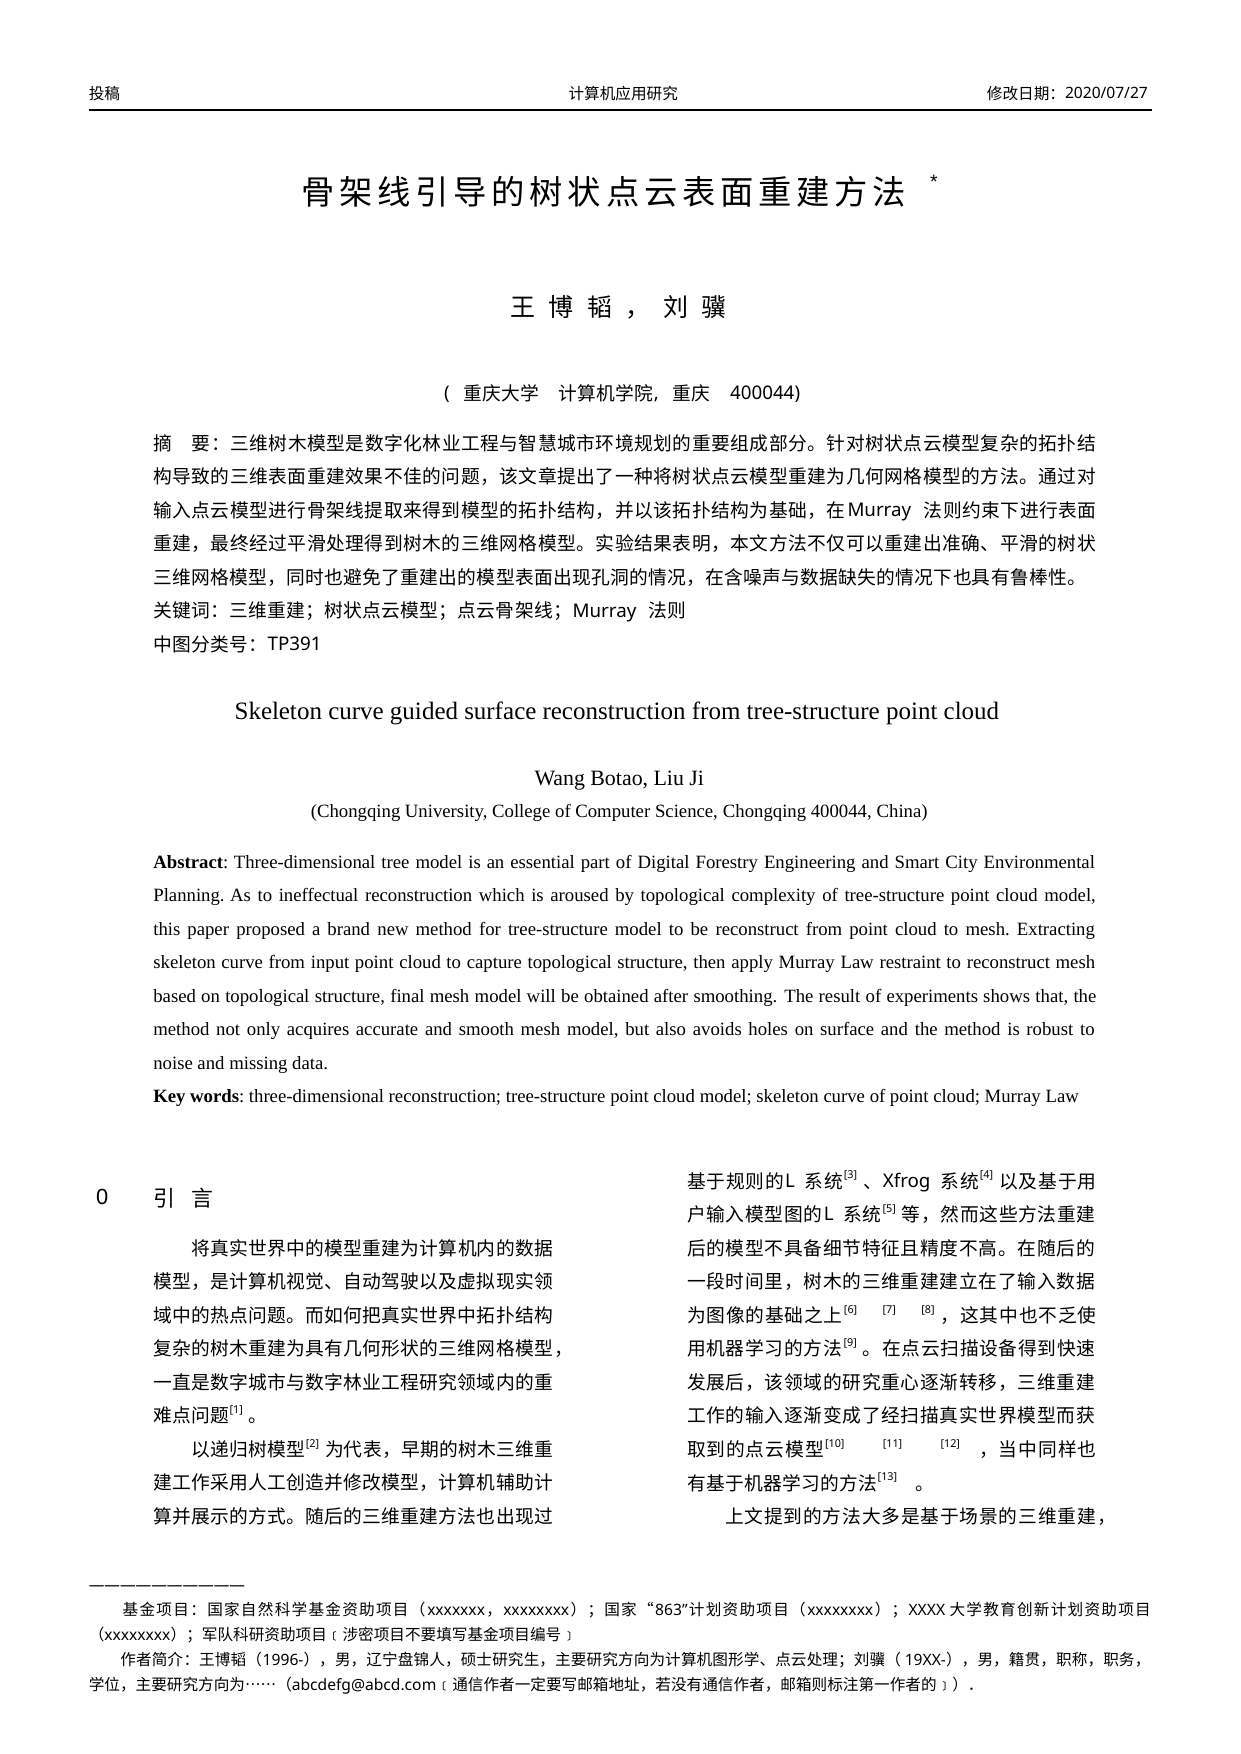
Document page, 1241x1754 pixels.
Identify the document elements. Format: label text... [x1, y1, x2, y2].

text 以递归树模型[2]为代表，早期的树木三维重建工作采用人工创造并修改模型，计算机辅助计算并展示的方式。随后的三维重建方法也出现过基于规则的L系统[3]、Xfrog系统[4]以及基于用户输入模型图的L系统[5]等，然而这些方法重建后的模型不具备细节特征且精度不高。在随后的一段时间里，树木的三维重建建立在了输入数据为图像的基础之上[6] [7] [8]，这其中也不乏使用机器学习的方法[9]。在点云扫描设备得到快速发展后，该领域的研究重心逐渐转移，三维重建工作的输入逐渐变成了经扫描真实世界模型而获取到的点云模型[10] [11] [12]，当中同样也有基于机器学习的方法[13]。 [143, 1431, 554, 1532]
text ( 重庆大学 计算机学院, 重庆 400044) [143, 375, 1097, 408]
text 骨架线引导的树状点云表面重建方法 * [143, 156, 1097, 223]
text 摘 要：三维树木模型是数字化林业工程与智慧城市环境规划的重要组成部分。针对树状点云模型复杂的拓扑结构导致的三维表面重建效果不佳的问题，该文章提出了一种将树状点云模型重建为几何网格模型的方法。通过对输入点云模型进行骨架线提取来得到模型的拓扑结构，并以该拓扑结构为基础，在Murray法则约束下进行表面重建，最终经过平滑处理得到树木的三维网格模型。实验结果表明，本文方法不仅可以重建出准确、平滑的树状三维网格模型，同时也避免了重建出的模型表面出现孔洞的情况，在含噪声与数据缺失的情况下也具有鲁棒性。 [143, 425, 1097, 593]
text 中图分类号：TP391 [143, 627, 1097, 660]
text 以递归树模型[2]为代表，早期的树木三维重建工作采用人工创造并修改模型，计算机辅助计算并展示的方式。随后的三维重建方法也出现过基于规则的L系统[3]、Xfrog系统[4]以及基于用户输入模型图的L系统[5]等，然而这些方法重建后的模型不具备细节特征且精度不高。在随后的一段时间里，树木的三维重建建立在了输入数据为图像的基础之上[6] [7] [8]，这其中也不乏使用机器学习的方法[9]。在点云扫描设备得到快速发展后，该领域的研究重心逐渐转移，三维重建工作的输入逐渐变成了经扫描真实世界模型而获取到的点云模型[10] [11] [12]，当中同样也有基于机器学习的方法[13]。 [686, 1163, 1097, 1498]
text Key words: three-dimensional reconstruction; tree-structure point cloud model; skeleton curve of point cloud; Murray Law [143, 1079, 1097, 1113]
text 将真实世界中的模型重建为计算机内的数据模型，是计算机视觉、自动驾驶以及虚拟现实领域中的热点问题。而如何把真实世界中拓扑结构复杂的树木重建为具有几何形状的三维网格模型，一直是数字城市与数字林业工程研究领域内的重难点问题[1]。 [143, 1230, 554, 1431]
text 关键词：三维重建；树状点云模型；点云骨架线；Murray法则 [143, 593, 1097, 627]
text 王博韬，刘骥 [143, 272, 1097, 339]
list 引言 [96, 1165, 601, 1228]
text Skeleton curve guided surface reconstruction from tree-structure point cloud [143, 694, 1097, 727]
text Wang Botao, Liu Ji [96, 761, 1144, 794]
text 上文提到的方法大多是基于场景的三维重建，而非场景内某个具体模型的三维重建，因此专用性不强。另外，由于树木的点云模型自身具有结构复杂和易形成遮挡物干扰的特性，传统的三维重建方法在对树状点云数据进行处理后，重建效果较差。 [686, 1498, 1097, 1532]
text (Chongqing University, College of Computer Science, Chongqing 400044, China) [143, 794, 1097, 828]
text Abstract: Three-dimensional tree model is an essential part of Digital Forestry Engineering and Smart City Environmental Planning. As to ineffectual reconstruction which is aroused by topological complexity of tree-structure point cloud model, this paper proposed a brand new method for tree-structure model to be reconstruct from point cloud to mesh. Extracting skeleton curve from input point cloud to capture topological structure, then apply Murray Law restraint to reconstruct mesh based on topological structure, final mesh model will be obtained after smoothing. The result of experiments shows that, the method not only acquires accurate and smooth mesh model, but also avoids holes on surface and the method is robust to noise and missing data. [143, 844, 1097, 1079]
